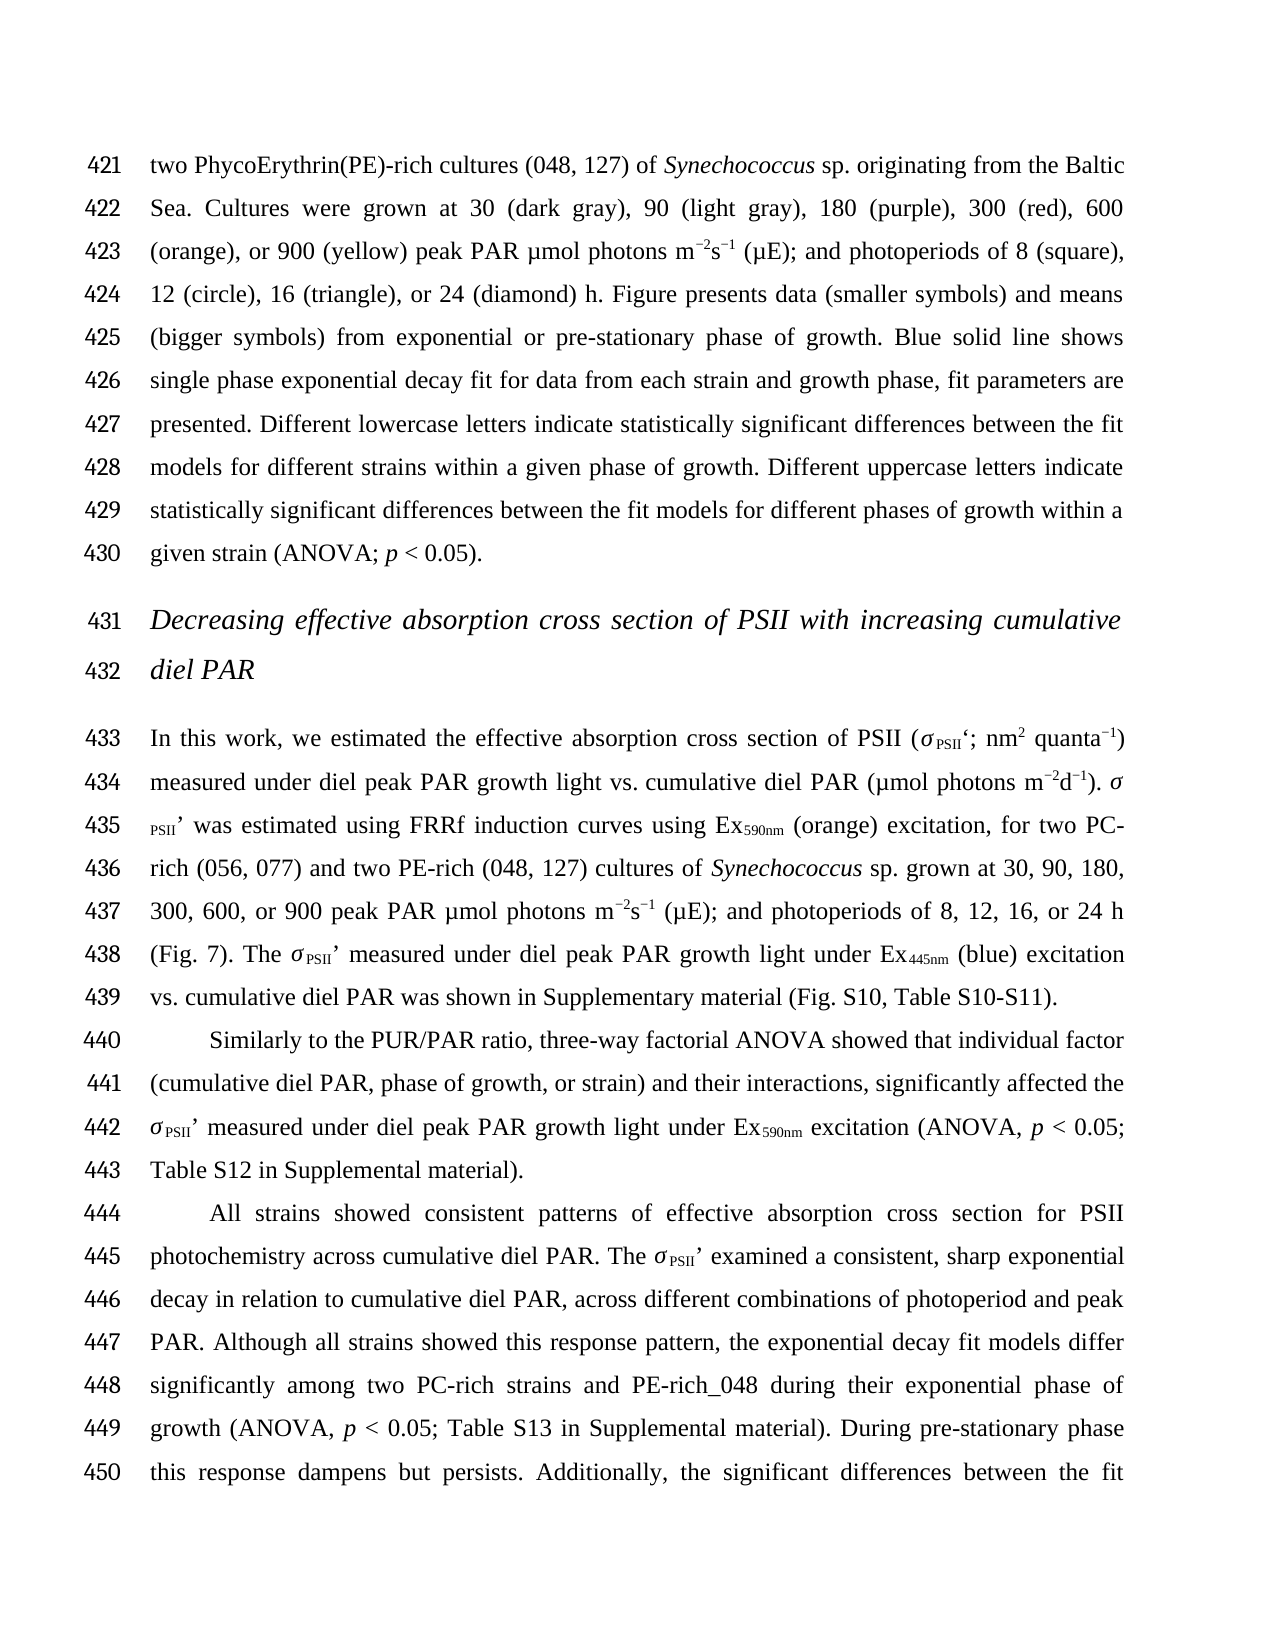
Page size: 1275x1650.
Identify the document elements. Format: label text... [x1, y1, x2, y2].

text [150, 1198, 1125, 1485]
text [150, 150, 1125, 567]
text In this work, we estimated the effective absorption cross section of PSII (PSII‘; nm2 quanta−1) measured under diel peak PAR growth light vs. cumulative diel PAR (µmol photons m−2d−1). PSII’ was estimated using FRRf induction curves using Ex590nm (orange) excitation, for two PC-rich (056, 077) and two PE-rich (048, 127) cultures of Synechococcus sp. grown at 30, 90, 180, 300, 600, or 900 peak PAR µmol photons m−2s−1 (µE); and photoperiods of 8, 12, 16, or 24 h (Fig. 7). The PSII’ measured under diel peak PAR growth light under Ex445nm (blue) excitation vs. cumulative diel PAR was shown in Supplementary material (Fig. S10, Table S10-S11). [150, 723, 1125, 1011]
text Similarly to the PUR/PAR ratio, three-way factorial ANOVA showed that individual factor (cumulative diel PAR, phase of growth, or strain) and their interactions, significantly affected the PSII’ measured under diel peak PAR growth light under Ex590nm excitation (ANOVA, p < 0.05; Table S12 in Supplemental material). [150, 1025, 1125, 1183]
subtitle Decreasing effective absorption cross section of PSII with increasing cumulative diel PAR [150, 602, 1125, 686]
